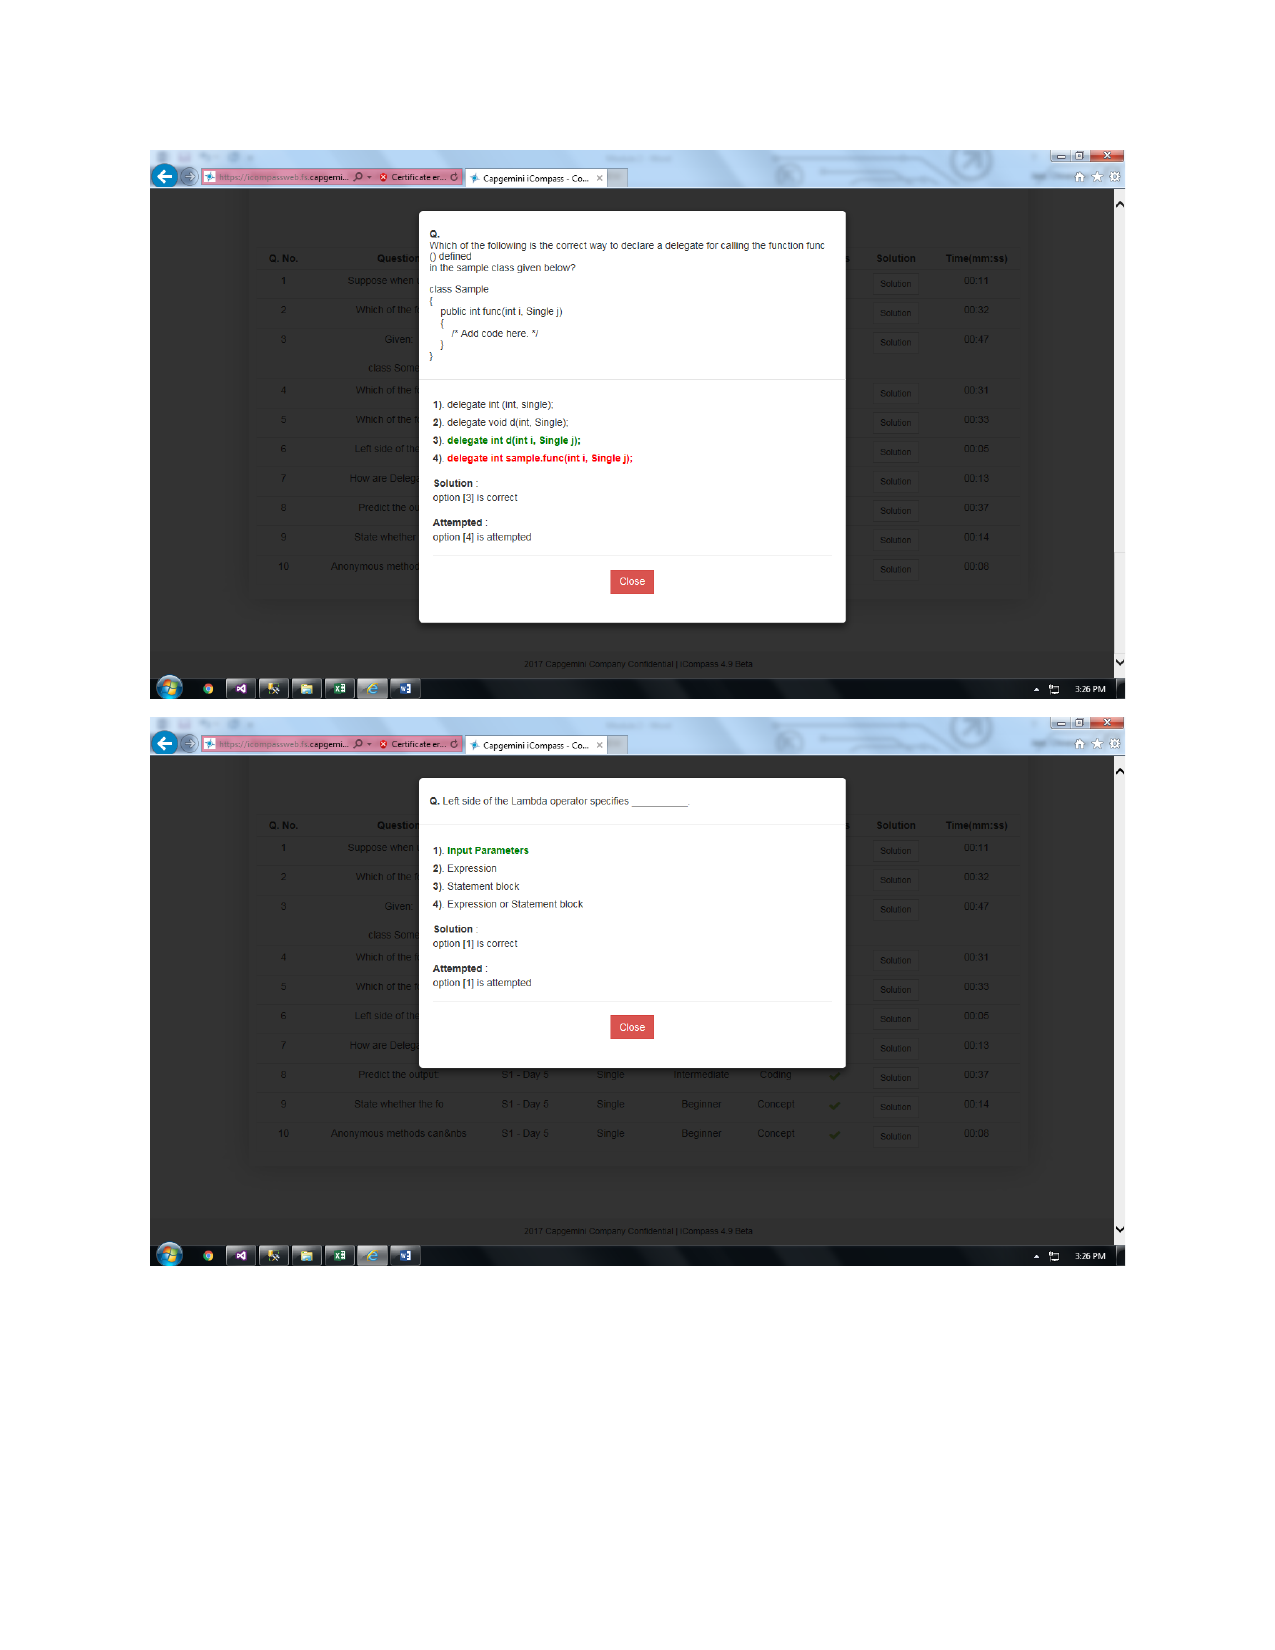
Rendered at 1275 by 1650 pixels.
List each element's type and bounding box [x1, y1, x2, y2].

picture [150, 717, 1125, 1266]
picture [150, 150, 1125, 699]
